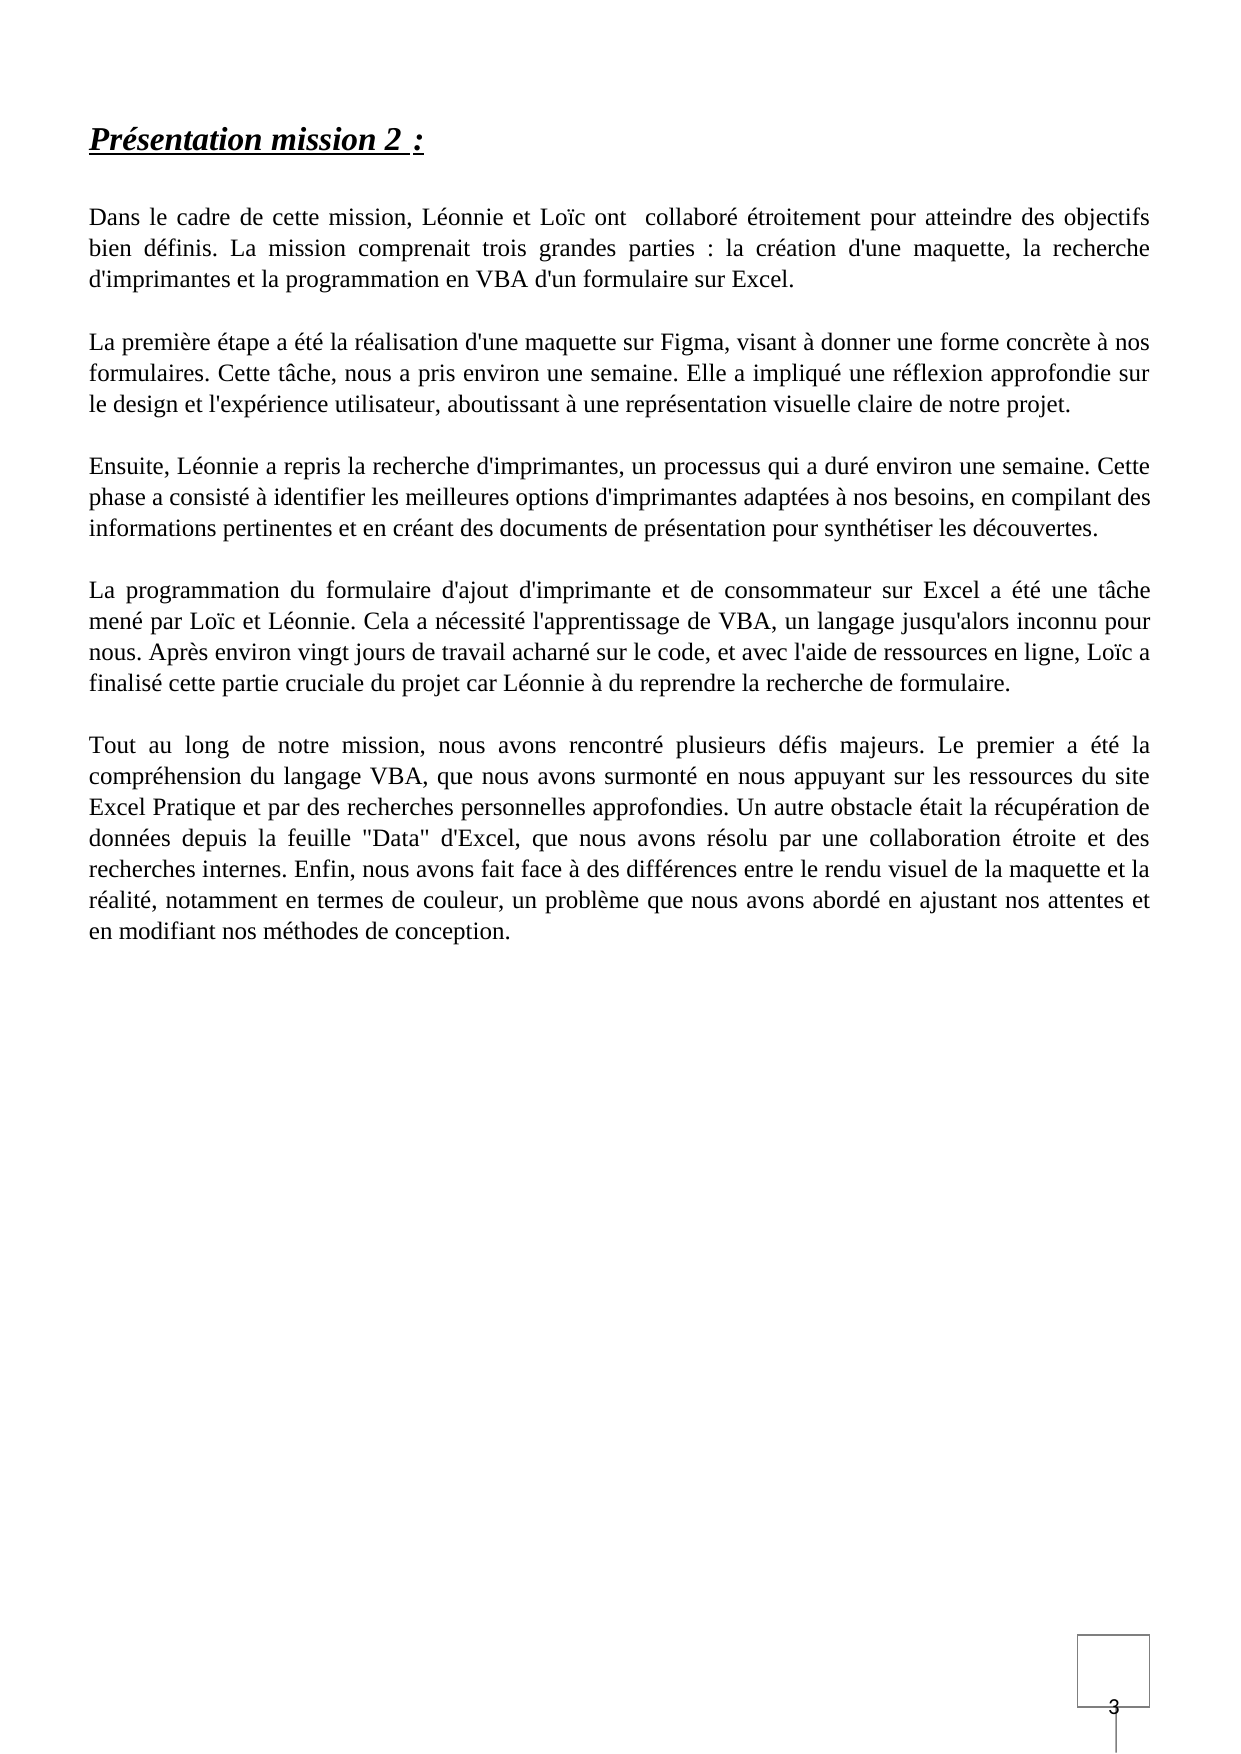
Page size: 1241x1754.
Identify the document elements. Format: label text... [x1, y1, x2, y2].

text Présentation mission 2 : [89, 120, 1152, 158]
text Ensuite, Léonnie a repris la recherche d'imprimantes, un processus qui a duré environ une semaine. Cette phase a consisté à identifier les meilleures options d'imprimantes adaptées à nos besoins, en compilant des informations pertinentes et en créant des documents de présentation pour synthétiser les découvertes. [89, 451, 1152, 542]
text Tout au long de notre mission, nous avons rencontré plusieurs défis majeurs. Le premier a été la compréhension du langage VBA, que nous avons surmonté en nous appuyant sur les ressources du site Excel Pratique et par des recherches personnelles approfondies. Un autre obstacle était la récupération de données depuis la feuille "Data" d'Excel, que nous avons résolu par une collaboration étroite et des recherches internes. Enfin, nous avons fait face à des différences entre le rendu visuel de la maquette et la réalité, notamment en termes de couleur, un problème que nous avons abordé en ajustant nos attentes et en modifiant nos méthodes de conception. [89, 730, 1152, 945]
text La première étape a été la réalisation d'une maquette sur Figma, visant à donner une forme concrète à nos formulaires. Cette tâche, nous a pris environ une semaine. Elle a impliqué une réflexion approfondie sur le design et l'expérience utilisateur, aboutissant à une représentation visuelle claire de notre projet. [89, 327, 1152, 417]
text La programmation du formulaire d'ajout d'imprimante et de consommateur sur Excel a été une tâche mené par Loïc et Léonnie. Cela a nécessité l'apprentissage de VBA, un langage jusqu'alors inconnu pour nous. Après environ vingt jours de travail acharné sur le code, et avec l'aide de ressources en ligne, Loïc a finalisé cette partie cruciale du projet car Léonnie à du reprendre la recherche de formulaire. [89, 575, 1152, 697]
text Dans le cadre de cette mission, Léonnie et Loïc ont collaboré étroitement pour atteindre des objectifs bien définis. La mission comprenait trois grandes parties : la création d'une maquette, la recherche d'imprimantes et la programmation en VBA d'un formulaire sur Excel. [89, 202, 1152, 293]
